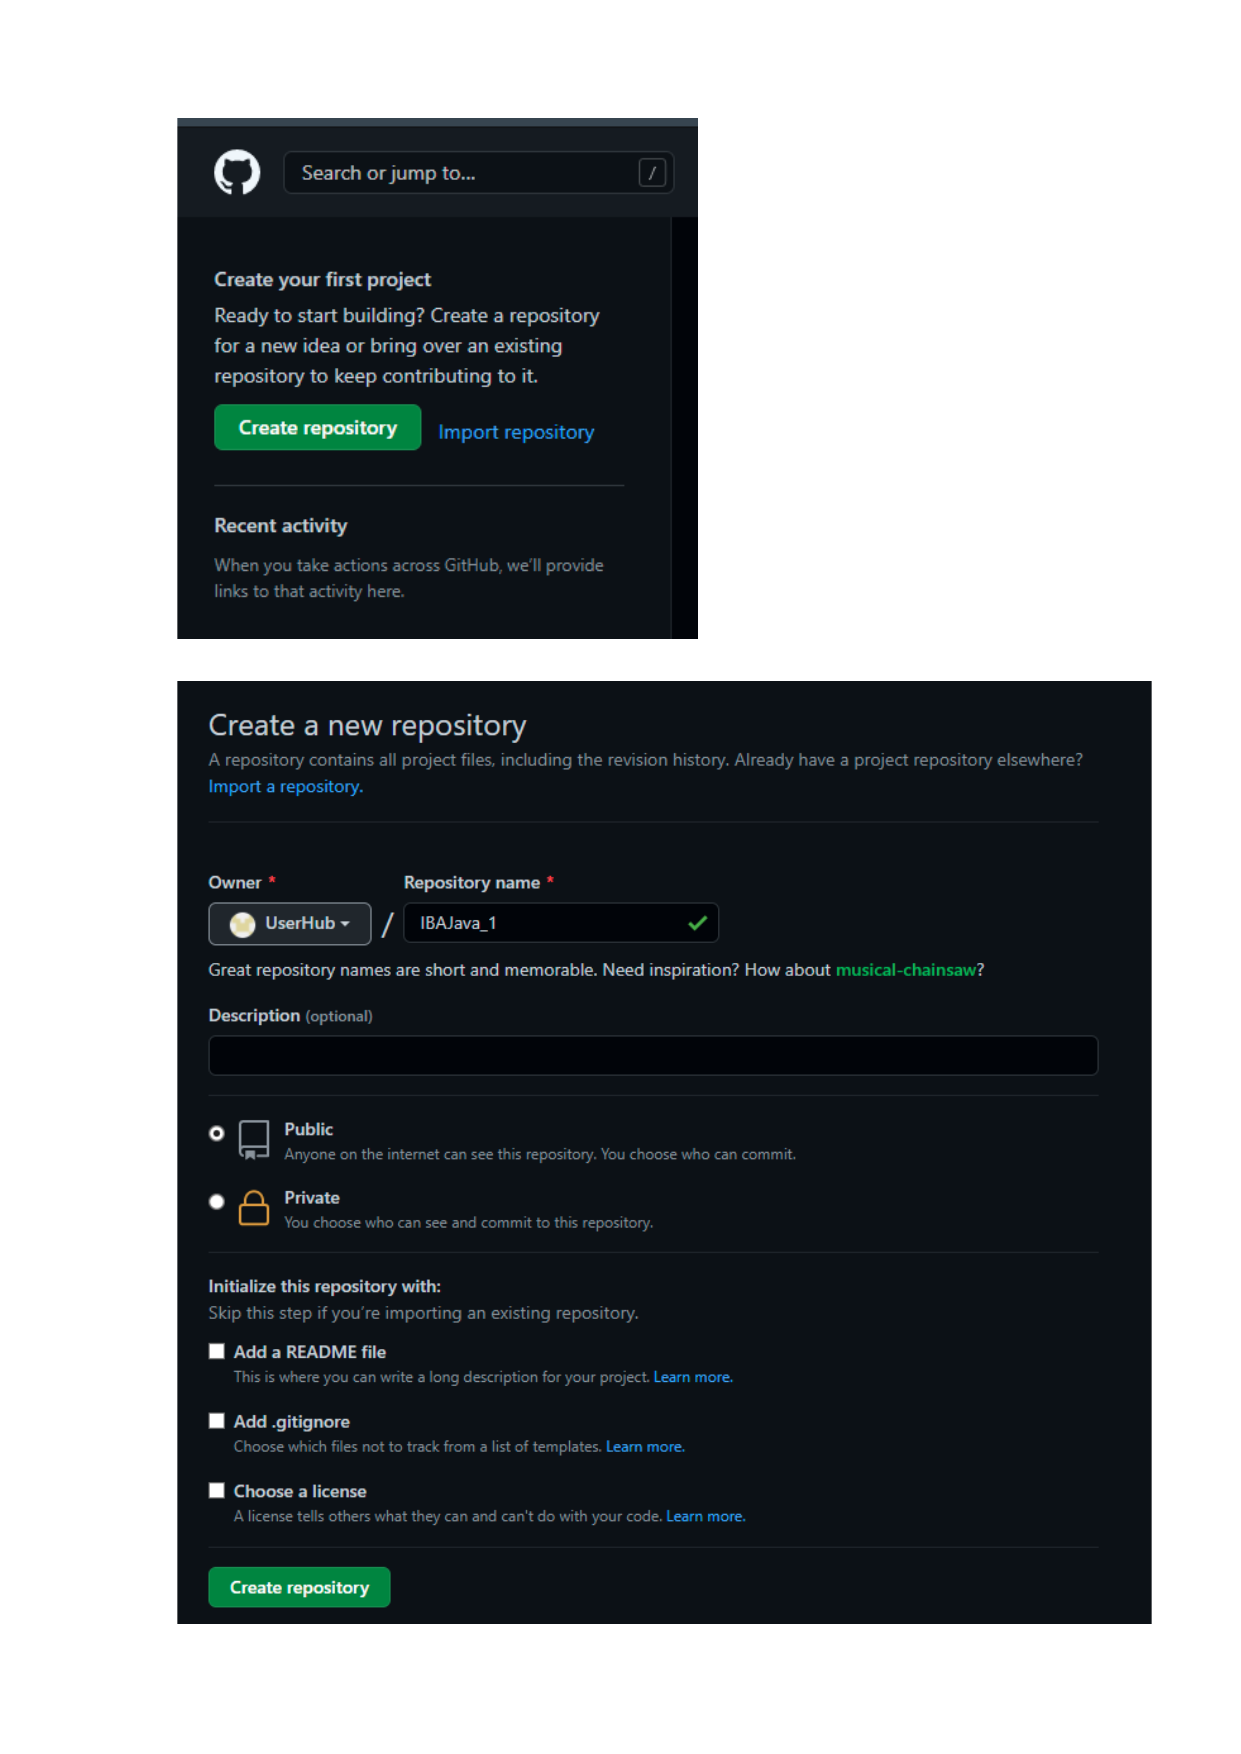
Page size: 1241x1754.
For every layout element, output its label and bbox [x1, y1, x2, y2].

picture [177, 681, 1152, 1624]
picture [177, 118, 698, 639]
